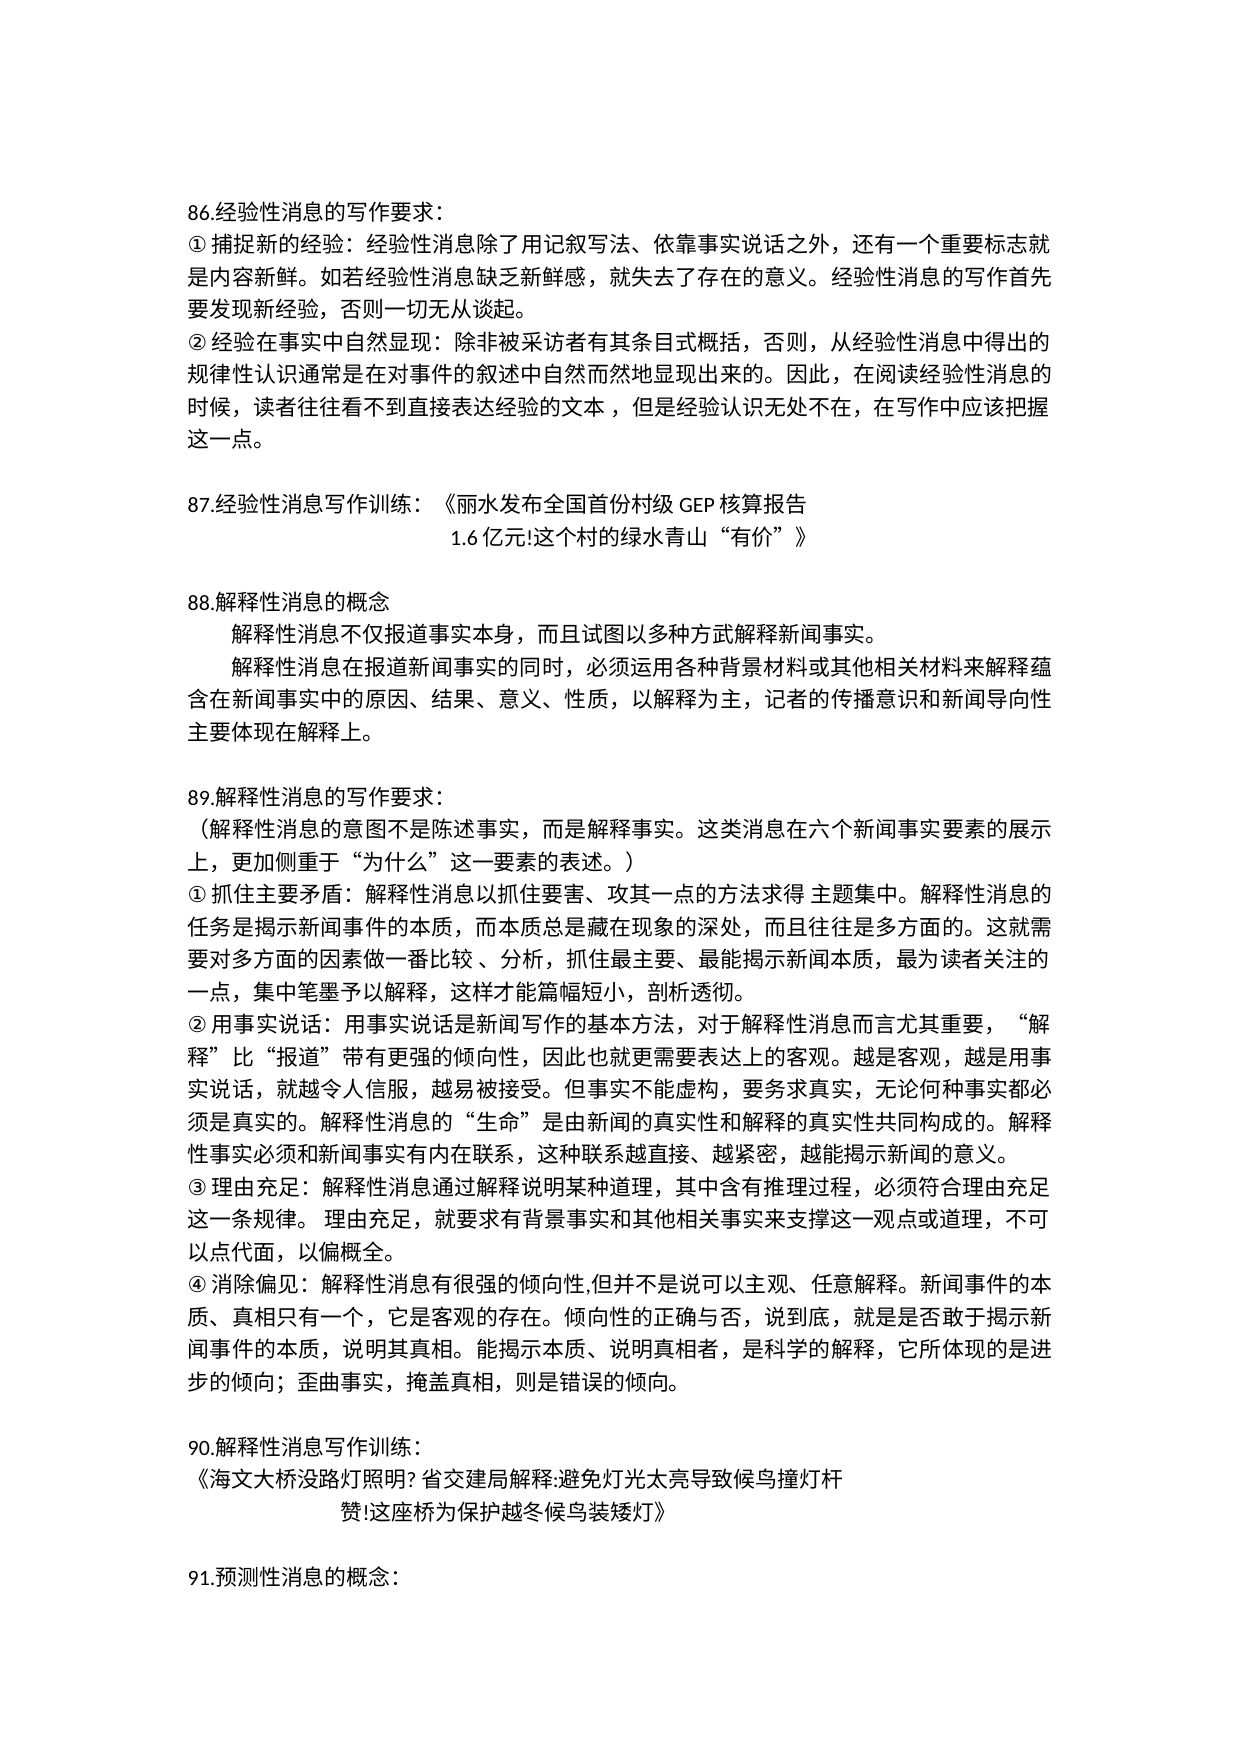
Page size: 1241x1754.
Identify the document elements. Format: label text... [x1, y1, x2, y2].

text ③理由充足：解释性消息通过解释说明某种道理，其中含有推理过程，必须符合理由充足这一条规律。 理由充足，就要求有背景事实和其他相关事实来支撑这一观点或道理，不可以点代面，以偏概全。 [187, 1169, 1053, 1267]
text 91.预测性消息的概念： [187, 1559, 1053, 1592]
text 解释性消息不仅报道事实本身，而且试图以多种方武解释新闻事实。 [187, 617, 1053, 649]
text 《海文大桥没路灯照明? 省交建局解释:避免灯光太亮导致候鸟撞灯杆 [187, 1462, 1053, 1494]
text 87.经验性消息写作训练：《丽水发布全国首份村级GEP核算报告 [187, 487, 1053, 519]
text 1.6亿元!这个村的绿水青山“有价”》 [187, 519, 1053, 552]
text 86.经验性消息的写作要求： [187, 194, 1053, 227]
text 89.解释性消息的写作要求： [187, 779, 1053, 812]
text ②经验在事实中自然显现：除非被采访者有其条目式概括，否则，从经验性消息中得出的规律性认识通常是在对事件的叙述中自然而然地显现出来的。因此，在阅读经验性消息的时候，读者往往看不到直接表达经验的文本 ，但是经验认识无处不在，在写作中应该把握这一点。 [187, 324, 1053, 454]
text ①抓住主要矛盾：解释性消息以抓住要害、攻其一点的方法求得 主题集中。解释性消息的任务是揭示新闻事件的本质，而本质总是藏在现象的深处，而且往往是多方面的。这就需要对多方面的因素做一番比较 、分析，抓住最主要、最能揭示新闻本质，最为读者关注的一点，集中笔墨予以解释，这样才能篇幅短小，剖析透彻。 [187, 877, 1053, 1007]
text 88.解释性消息的概念 [187, 584, 1053, 617]
text ①捕捉新的经验：经验性消息除了用记叙写法、依靠事实说话之外，还有一个重要标志就是内容新鲜。如若经验性消息缺乏新鲜感，就失去了存在的意义。经验性消息的写作首先要发现新经验，否则一切无从谈起。 [187, 227, 1053, 324]
text 赞!这座桥为保护越冬候鸟装矮灯》 [187, 1494, 1053, 1527]
text ④消除偏见：解释性消息有很强的倾向性,但并不是说可以主观、任意解释。新闻事件的本质、真相只有一个，它是客观的存在。倾向性的正确与否，说到底，就是是否敢于揭示新闻事件的本质，说明其真相。能揭示本质、说明真相者，是科学的解释，它所体现的是进步的倾向；歪曲事实，掩盖真相，则是错误的倾向。 [187, 1267, 1053, 1397]
text ②用事实说话：用事实说话是新闻写作的基本方法，对于解释性消息而言尤其重要，“解释”比“报道”带有更强的倾向性，因此也就更需要表达上的客观。越是客观，越是用事实说话，就越令人信服，越易被接受。但事实不能虚构，要务求真实，无论何种事实都必须是真实的。解释性消息的“生命”是由新闻的真实性和解释的真实性共同构成的。解释性事实必须和新闻事实有内在联系，这种联系越直接、越紧密，越能揭示新闻的意义。 [187, 1007, 1053, 1169]
text （解释性消息的意图不是陈述事实，而是解释事实。这类消息在六个新闻事实要素的展示上，更加侧重于“为什么”这一要素的表述。） [187, 812, 1053, 877]
text 90.解释性消息写作训练： [187, 1429, 1053, 1462]
text 解释性消息在报道新闻事实的同时，必须运用各种背景材料或其他相关材料来解释蕴含在新闻事实中的原因、结果、意义、性质，以解释为主，记者的传播意识和新闻导向性主要体现在解释上。 [187, 649, 1053, 747]
